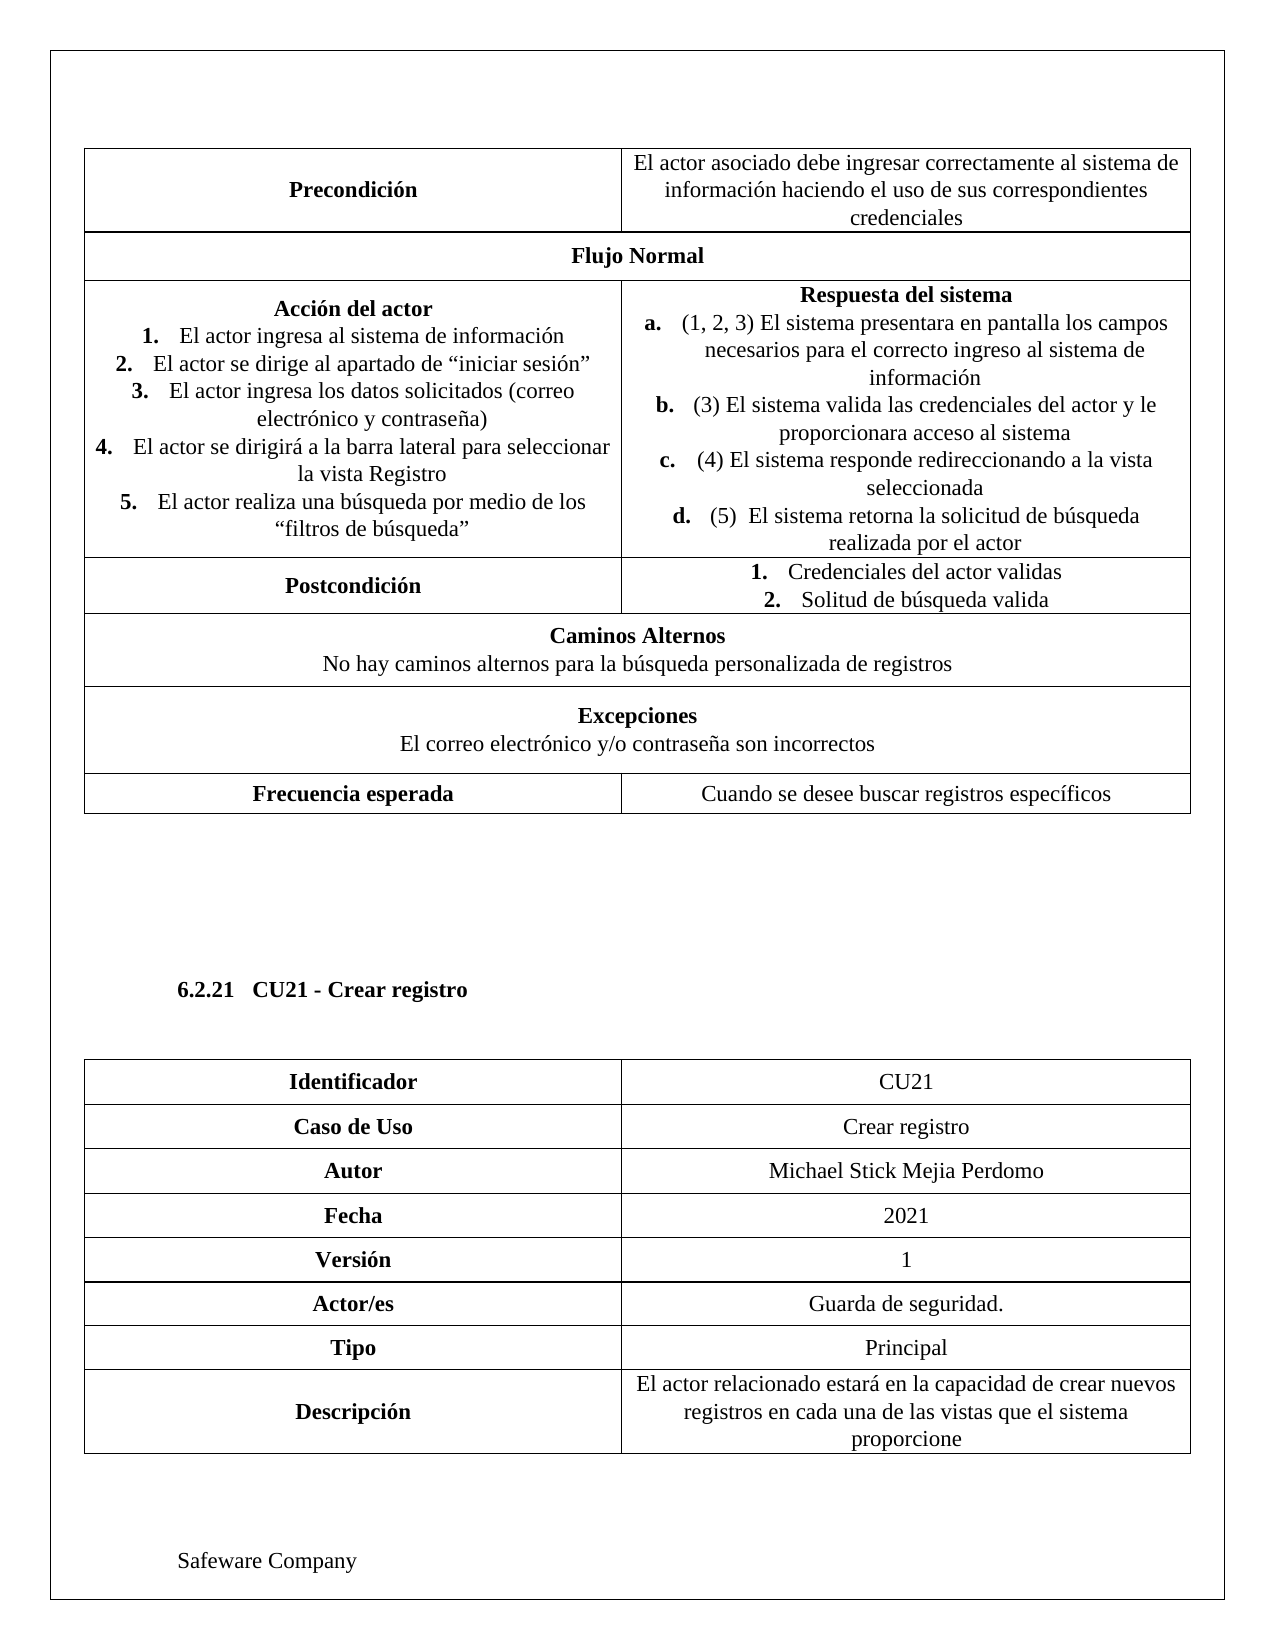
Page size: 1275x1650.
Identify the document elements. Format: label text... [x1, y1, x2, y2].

table_cell Principal [622, 1326, 1190, 1369]
table_cell Autor [85, 1149, 621, 1193]
table_cell Acción del actor El actor ingresa al sistema de información El actor se dirige al apartado de “iniciar sesión” El actor ingresa los datos solicitados (correo electrónico y contraseña) El actor se dirigirá a la barra lateral para seleccionar la vista Registro El actor realiza una búsqueda por medio de los “filtros de búsqueda” [85, 281, 621, 557]
subtitle CU21 - Crear registro [177, 976, 1098, 1002]
table_header Identificador [85, 1060, 621, 1104]
table_cell 1 [622, 1238, 1190, 1281]
table_cell Frecuencia esperada [85, 774, 621, 813]
table_header CU21 [622, 1060, 1190, 1104]
table_cell El actor relacionado estará en la capacidad de crear nuevos registros en cada una de las vistas que el sistema proporcione [622, 1370, 1190, 1453]
table_cell Flujo Normal [85, 233, 1190, 280]
table_cell Excepciones El correo electrónico y/o contraseña son incorrectos [85, 687, 1190, 773]
table_cell Cuando se desee buscar registros específicos [622, 774, 1190, 813]
table_cell Actor/es [85, 1283, 621, 1325]
table_cell Precondición [85, 149, 621, 231]
table_cell Fecha [85, 1194, 621, 1237]
table_cell Michael Stick Mejia Perdomo [622, 1149, 1190, 1193]
table_cell Crear registro [622, 1105, 1190, 1148]
table_cell Respuesta del sistema (1, 2, 3) El sistema presentara en pantalla los campos necesarios para el correcto ingreso al sistema de información (3) El sistema valida las credenciales del actor y le proporcionara acceso al sistema (4) El sistema responde redireccionando a la vista seleccionada (5) El sistema retorna la solicitud de búsqueda realizada por el actor [622, 281, 1190, 557]
table_cell Descripción [85, 1370, 621, 1453]
table_cell Versión [85, 1238, 621, 1281]
table_cell Guarda de seguridad. [622, 1283, 1190, 1325]
table_cell Tipo [85, 1326, 621, 1369]
table_cell Caminos Alternos No hay caminos alternos para la búsqueda personalizada de registros [85, 614, 1190, 686]
table_cell Credenciales del actor validas Solitud de búsqueda valida [622, 558, 1190, 613]
table_cell Caso de Uso [85, 1105, 621, 1148]
table_cell Postcondición [85, 558, 621, 613]
table_cell El actor asociado debe ingresar correctamente al sistema de información haciendo el uso de sus correspondientes credenciales [622, 149, 1190, 231]
table_cell 2021 [622, 1194, 1190, 1237]
